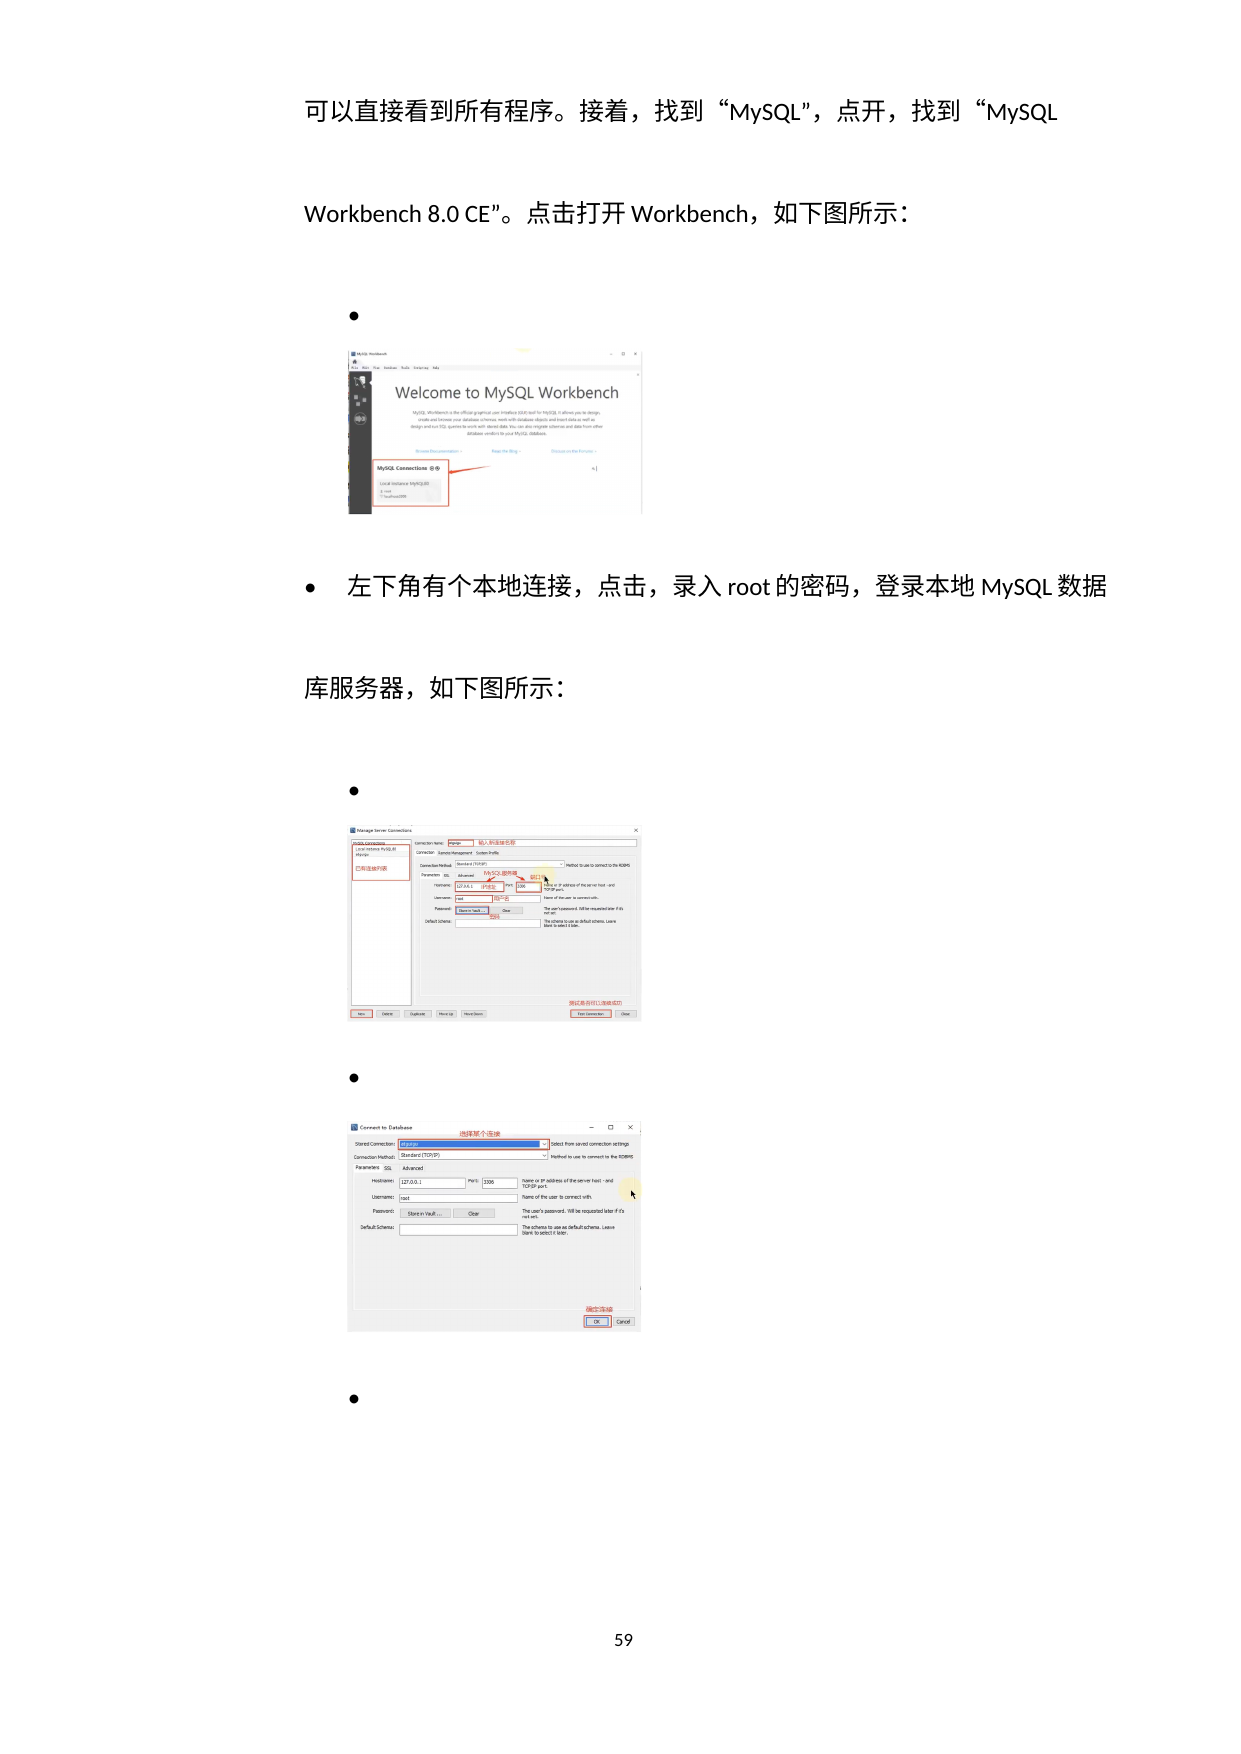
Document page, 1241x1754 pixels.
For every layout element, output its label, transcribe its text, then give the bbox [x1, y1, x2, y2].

text • [348, 772, 1118, 806]
text • 左下角有个本地连接，点击，录入root的密码，登录本地MySQL数据库服务器，如下图所示： [304, 551, 1118, 720]
picture [347, 825, 643, 1022]
text • [348, 1059, 1118, 1093]
text • [348, 298, 1118, 332]
text • [348, 1380, 1118, 1414]
picture [347, 1121, 643, 1333]
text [304, 76, 1118, 246]
picture [347, 348, 643, 515]
